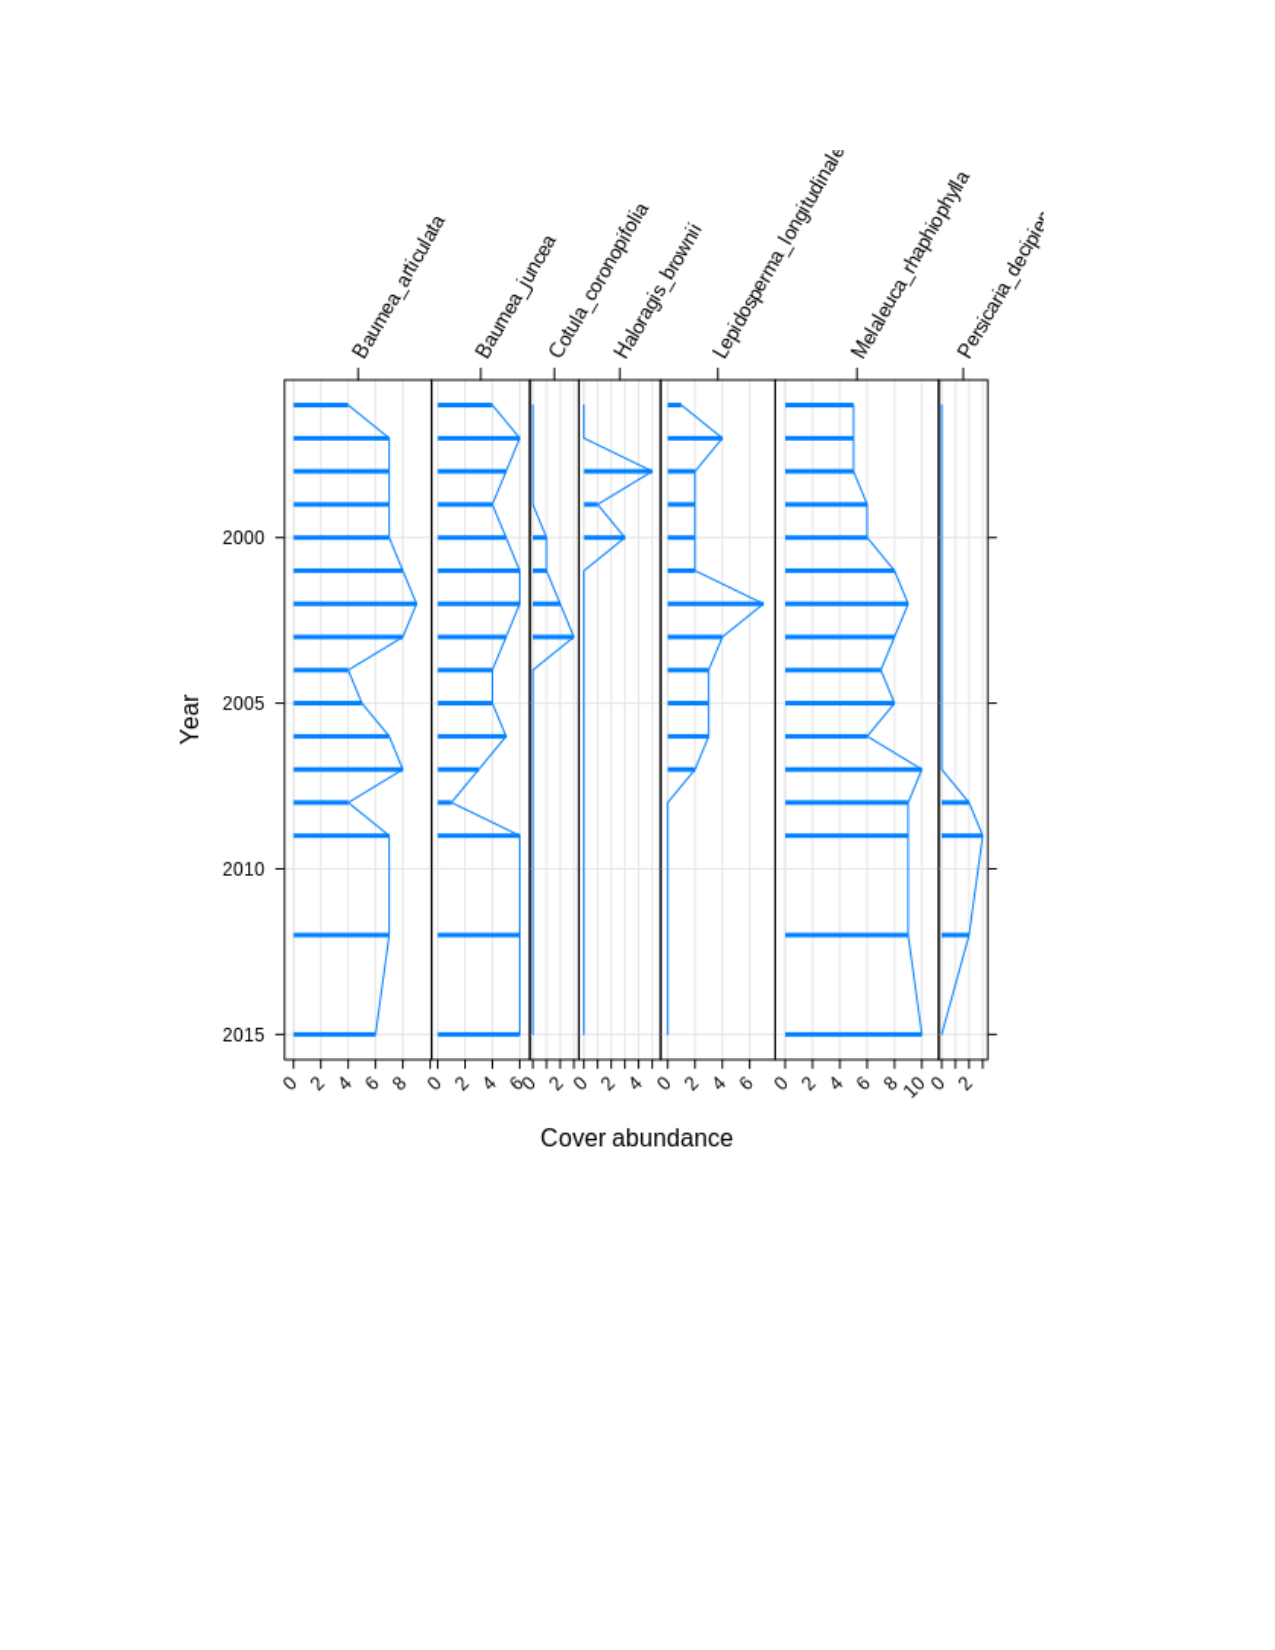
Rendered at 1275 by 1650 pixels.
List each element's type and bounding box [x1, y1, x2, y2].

picture [168, 150, 1044, 1171]
